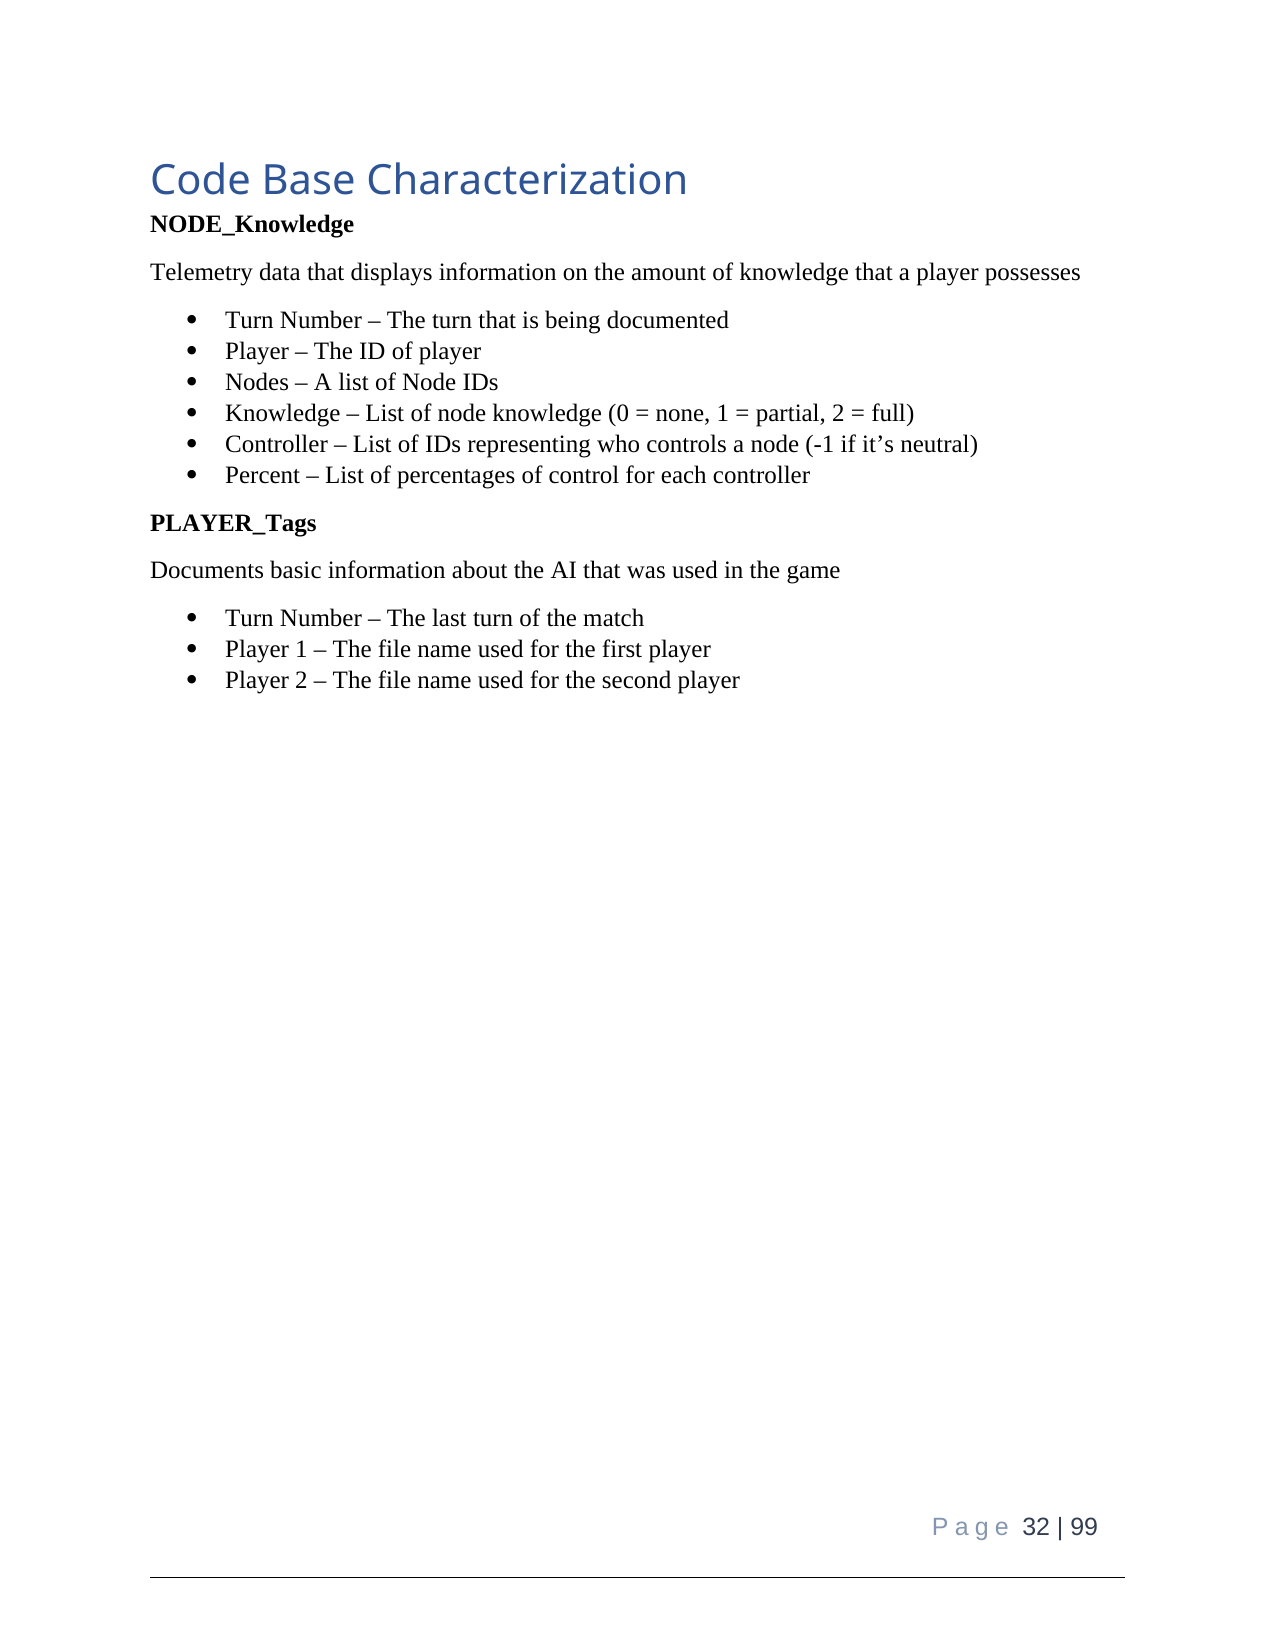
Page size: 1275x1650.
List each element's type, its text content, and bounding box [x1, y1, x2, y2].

text PLAYER_Tags [150, 508, 1125, 537]
list Controller – List of IDs representing who controls a node (-1 if it’s neutral) [187, 429, 1125, 458]
list Player – The ID of player [187, 336, 1125, 365]
list Knowledge – List of node knowledge (0 = none, 1 = partial, 2 = full) [187, 398, 1125, 427]
text Documents basic information about the AI that was used in the game [150, 556, 1125, 584]
text NODE_Knowledge [150, 209, 1125, 238]
list Nodes – A list of Node IDs [187, 367, 1125, 396]
text Code Base Characterization [150, 150, 1125, 207]
list Player 1 – The file name used for the first player [187, 634, 1125, 663]
list Player 2 – The file name used for the second player [187, 665, 1125, 694]
list Percent – List of percentages of control for each controller [187, 460, 1125, 489]
text Telemetry data that displays information on the amount of knowledge that a player possesses [150, 257, 1125, 286]
list Turn Number – The last turn of the match [187, 603, 1125, 632]
list Turn Number – The turn that is being documented [187, 305, 1125, 334]
